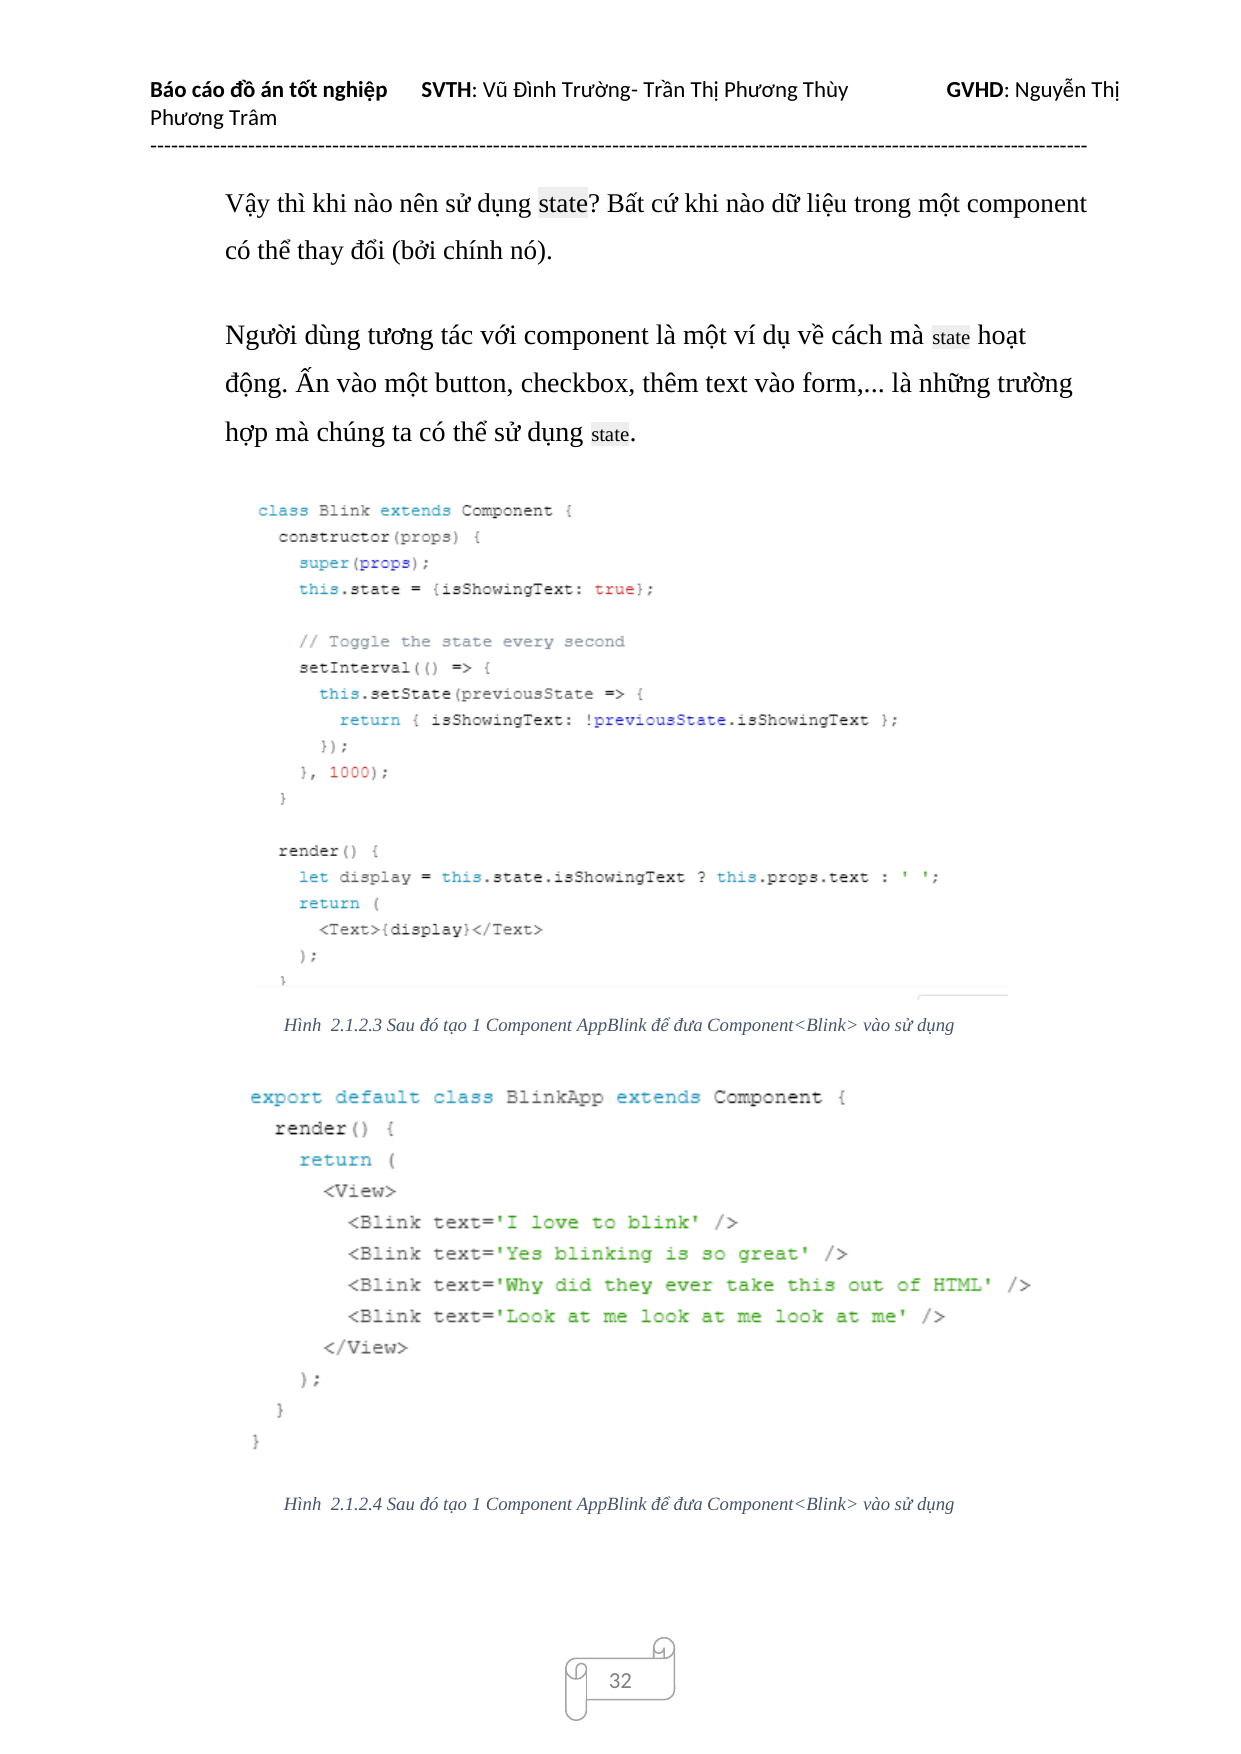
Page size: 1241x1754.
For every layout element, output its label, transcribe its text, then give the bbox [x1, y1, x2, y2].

picture [255, 501, 1008, 1000]
text Hình 2.1.2.4 Sau đó tạo 1 Component AppBlink để đưa Component<Blink> vào sử dụng [150, 1493, 1090, 1514]
picture [247, 1072, 1101, 1479]
text Người dùng tương tác với component là một ví dụ về cách mà state hoạt động. Ấn vào một button, checkbox, thêm text vào form,... là những trường hợp mà chúng ta có thể sử dụng state. [225, 318, 1090, 447]
text Hình 2.1.2.3 Sau đó tạo 1 Component AppBlink để đưa Component<Blink> vào sử dụng [150, 1013, 1090, 1035]
text Vậy thì khi nào nên sử dụng state? Bất cứ khi nào dữ liệu trong một component có thể thay đổi (bởi chính nó). [225, 187, 1090, 265]
